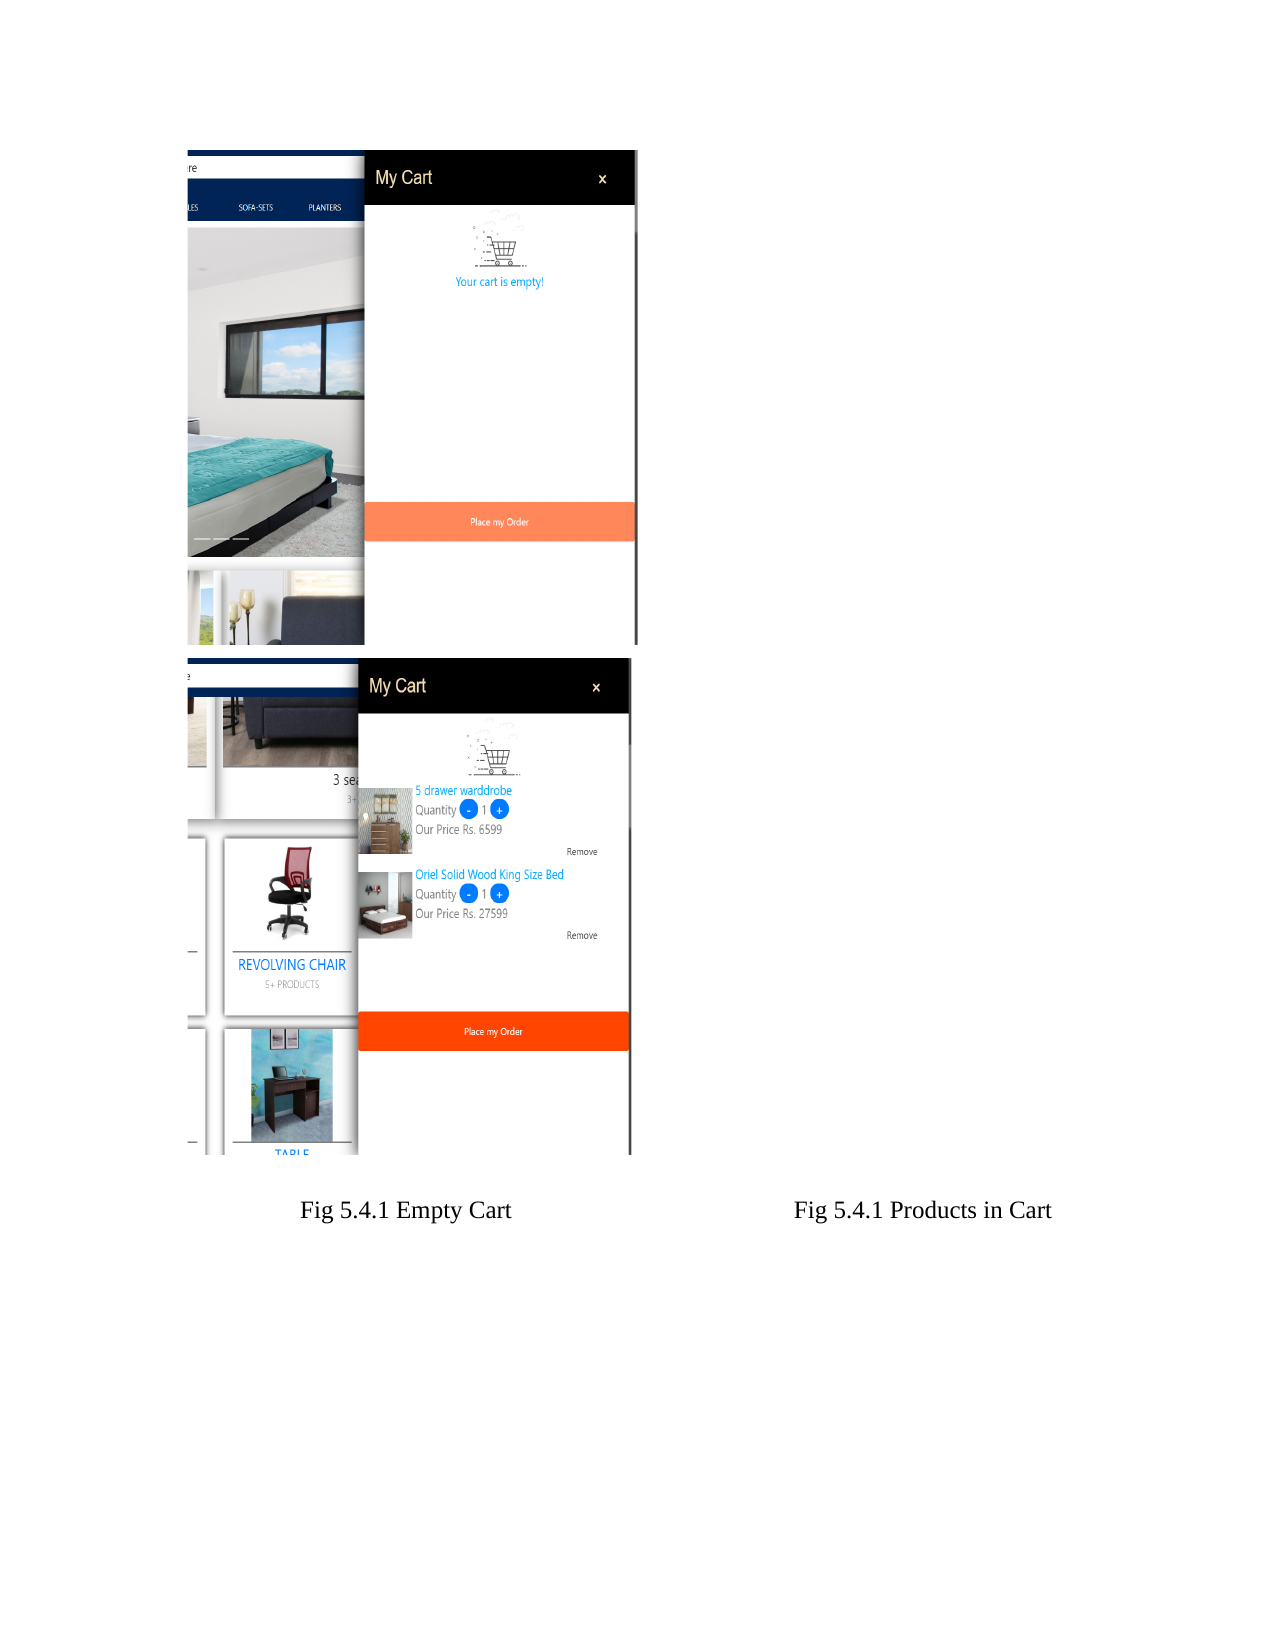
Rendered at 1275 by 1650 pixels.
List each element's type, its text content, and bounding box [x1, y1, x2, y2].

picture [187, 658, 632, 1155]
text Fig 5.4.1 Empty Cart Fig 5.4.1 Products in Cart [262, 1195, 1087, 1267]
picture [187, 150, 638, 645]
